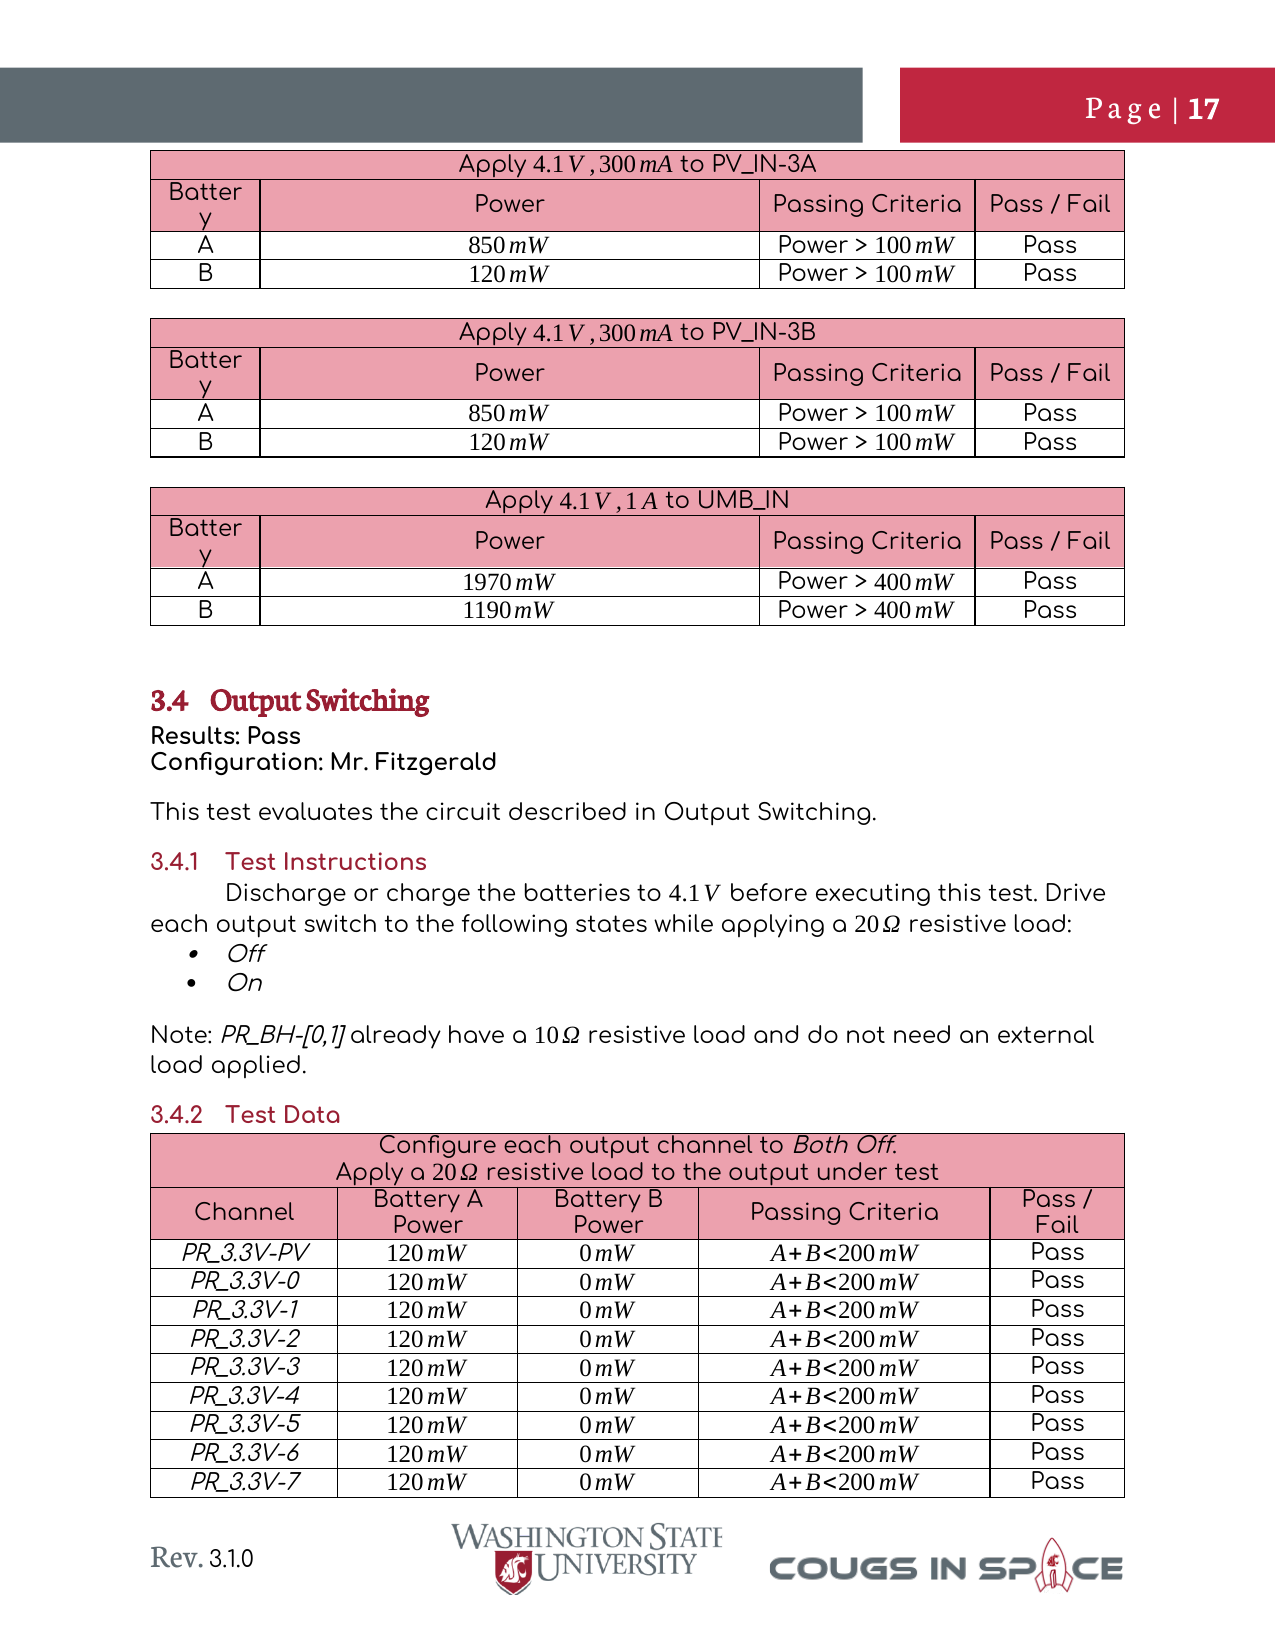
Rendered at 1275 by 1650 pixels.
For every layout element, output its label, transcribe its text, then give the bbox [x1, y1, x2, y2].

table_cell Battery A Power [338, 1188, 517, 1239]
table_cell Pass [991, 1240, 1124, 1267]
table_cell Power > [760, 400, 974, 428]
table_cell Pass [976, 597, 1124, 625]
table_cell B [151, 597, 259, 625]
table_cell [699, 1354, 989, 1382]
table_cell [699, 1240, 989, 1267]
table_cell [699, 1326, 989, 1353]
table_cell A [151, 232, 259, 259]
table_cell [518, 1440, 698, 1468]
table_cell Battery B Power [518, 1188, 698, 1239]
text Configuration: Mr. Fitzgerald [150, 750, 1125, 775]
subtitle Output Switching [150, 676, 1125, 718]
table_cell Power [261, 180, 759, 231]
table_cell [338, 1412, 517, 1439]
picture [769, 1537, 1123, 1594]
table_cell B [151, 429, 259, 456]
table_cell Pass [991, 1297, 1124, 1325]
table_cell [261, 429, 759, 456]
list On [187, 972, 1125, 997]
table_cell [699, 1412, 989, 1439]
table_cell Power [261, 348, 759, 399]
text Note: PR_BH-[0,1] already have a resistive load and do not need an external load applied. [150, 1022, 1125, 1079]
table_cell Pass [991, 1269, 1124, 1296]
table_cell [699, 1469, 989, 1497]
table_cell Power [261, 516, 759, 567]
table_cell [518, 1383, 698, 1411]
table_cell Pass [976, 429, 1124, 456]
table_cell Power > [760, 569, 974, 596]
table_cell [338, 1354, 517, 1382]
table_cell Passing Criteria [760, 180, 974, 231]
table_cell Pass [991, 1412, 1124, 1439]
table_cell [261, 597, 759, 625]
table_cell PR_3.3V-1 [151, 1297, 337, 1325]
table_header Apply to PV_IN-3A [151, 151, 1124, 179]
text Discharge or charge the batteries to before executing this test. Drive each output switch to the following states while applying a resistive load: [150, 880, 1125, 939]
table_cell B [151, 260, 259, 288]
list Off [187, 942, 1125, 968]
picture [450, 1522, 723, 1595]
text This test evaluates the circuit described in Output Switching. [150, 800, 1125, 826]
table_cell Pass [991, 1326, 1124, 1353]
table_cell Pass [991, 1469, 1124, 1497]
table_cell Passing Criteria [760, 348, 974, 399]
table_cell Pass / Fail [991, 1188, 1124, 1239]
table_cell Power > [760, 429, 974, 456]
table_cell Pass / Fail [976, 348, 1124, 399]
table_cell Pass [991, 1383, 1124, 1411]
table_cell PR_3.3V-0 [151, 1269, 337, 1296]
table_cell [338, 1440, 517, 1468]
table_cell [518, 1297, 698, 1325]
table_cell [338, 1383, 517, 1411]
table_cell Battery [151, 348, 259, 399]
table_cell PR_3.3V-6 [151, 1440, 337, 1468]
table_cell [699, 1297, 989, 1325]
subtitle Test Instructions [150, 850, 1125, 876]
subtitle Test Data [150, 1103, 1125, 1129]
table_cell [518, 1412, 698, 1439]
table_cell [699, 1383, 989, 1411]
table_cell [261, 569, 759, 596]
table_cell Power > [760, 597, 974, 625]
table_cell PR_3.3V-PV [151, 1240, 337, 1267]
table_cell [699, 1440, 989, 1468]
table_cell [338, 1297, 517, 1325]
table_cell Power > [760, 260, 974, 288]
table_cell [699, 1269, 989, 1296]
table_cell Pass [976, 569, 1124, 596]
table_cell [518, 1240, 698, 1267]
table_cell [518, 1354, 698, 1382]
table_header Apply to UMB_IN [151, 488, 1124, 515]
table_cell PR_3.3V-7 [151, 1469, 337, 1497]
table_cell [261, 400, 759, 428]
table_cell [338, 1269, 517, 1296]
table_cell A [151, 569, 259, 596]
table_cell Pass [976, 260, 1124, 288]
table_cell PR_3.3V-5 [151, 1412, 337, 1439]
table_cell Battery [151, 516, 259, 567]
table_cell A [151, 400, 259, 428]
table_cell [261, 232, 759, 259]
table_cell Power > [760, 232, 974, 259]
table_cell [338, 1240, 517, 1267]
table_cell Pass [976, 232, 1124, 259]
table_cell Battery [151, 180, 259, 231]
table_cell [518, 1469, 698, 1497]
table_cell Pass / Fail [976, 180, 1124, 231]
table_cell Pass [991, 1354, 1124, 1382]
table_cell Pass [976, 400, 1124, 428]
table_cell Pass [991, 1440, 1124, 1468]
table_cell Pass / Fail [976, 516, 1124, 567]
table_cell [338, 1469, 517, 1497]
table_cell Passing Criteria [699, 1188, 989, 1239]
table_cell [338, 1326, 517, 1353]
table_cell PR_3.3V-3 [151, 1354, 337, 1382]
table_cell [518, 1269, 698, 1296]
table_cell [261, 260, 759, 288]
table_cell Passing Criteria [760, 516, 974, 567]
table_cell PR_3.3V-4 [151, 1383, 337, 1411]
text Results: Pass [150, 724, 1125, 750]
table_header Apply to PV_IN-3B [151, 319, 1124, 347]
table_cell [518, 1326, 698, 1353]
table_header Configure each output channel to Both Off. Apply a resistive load to the output under test [151, 1134, 1124, 1187]
table_cell PR_3.3V-2 [151, 1326, 337, 1353]
table_cell Channel [151, 1188, 337, 1239]
